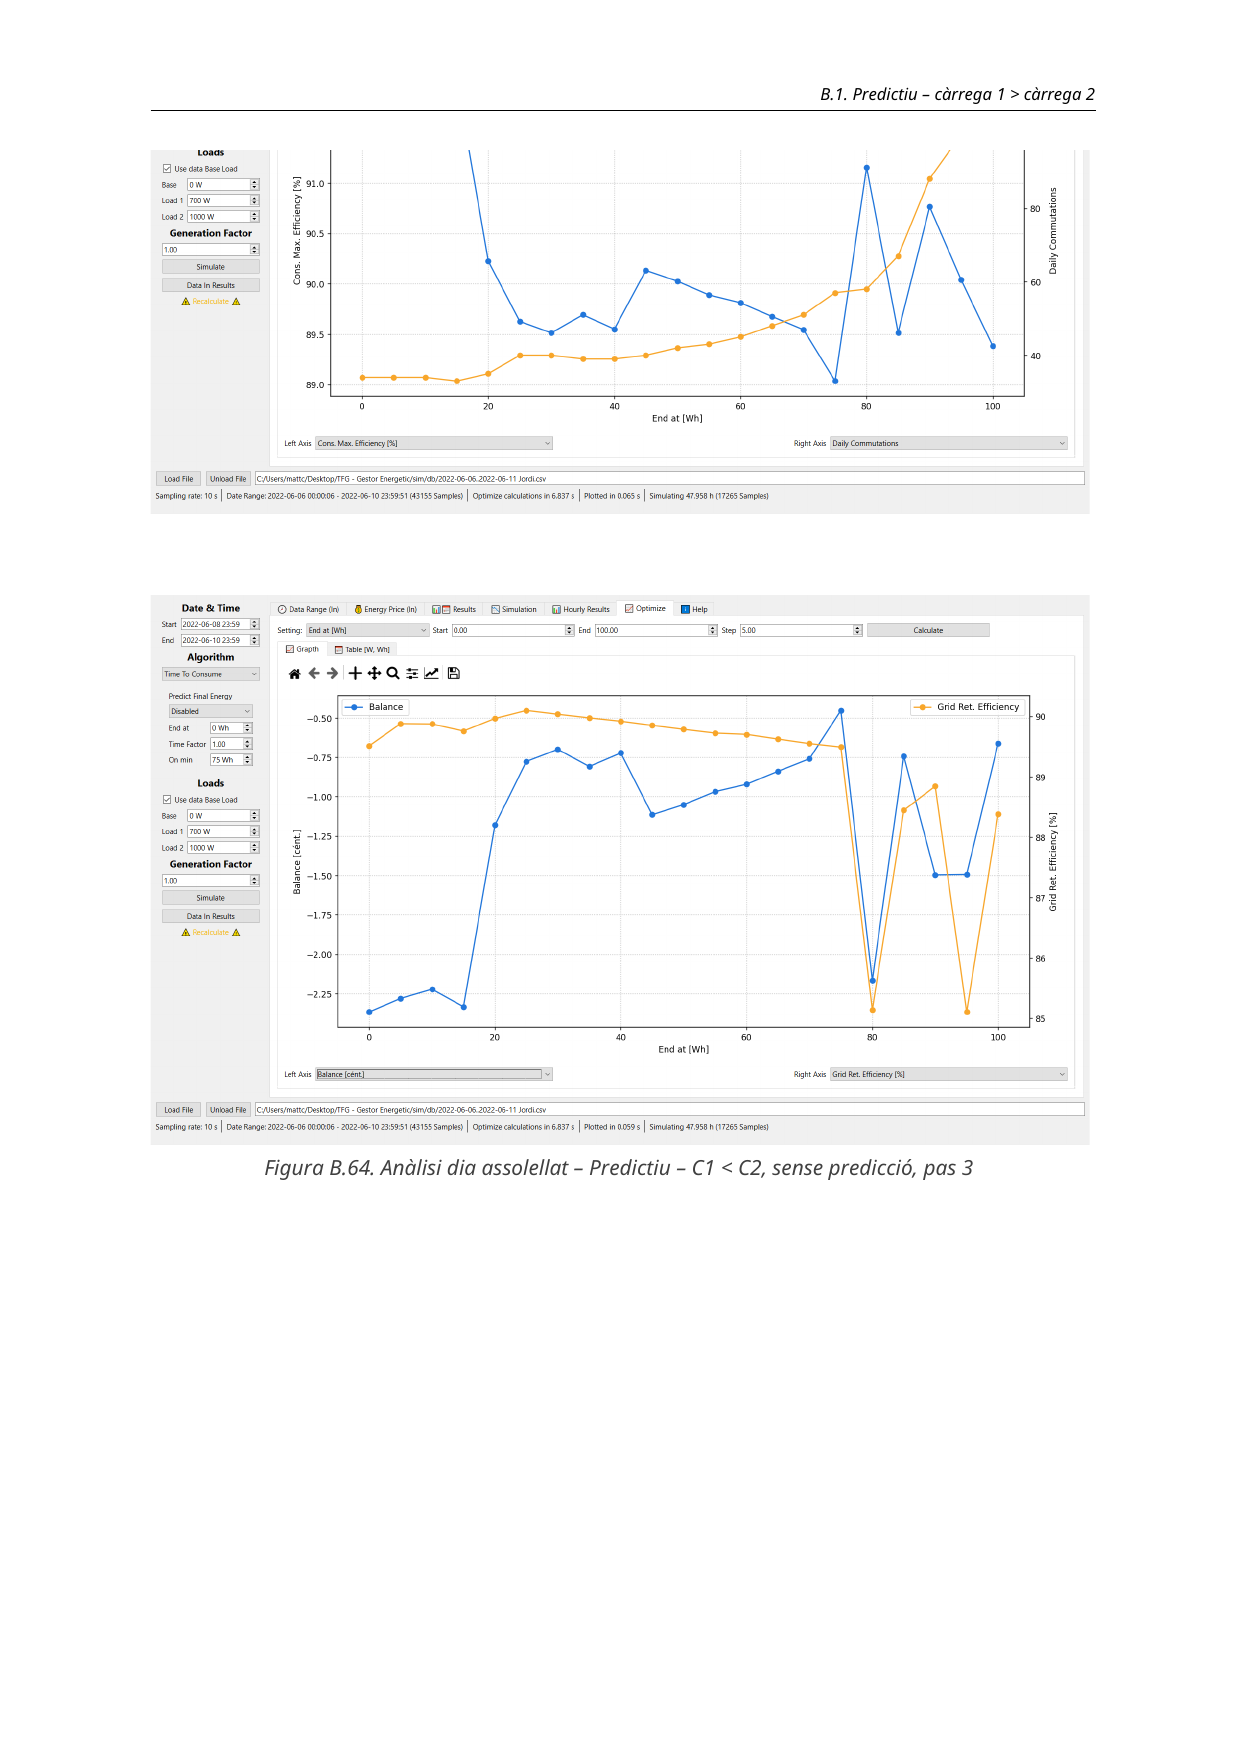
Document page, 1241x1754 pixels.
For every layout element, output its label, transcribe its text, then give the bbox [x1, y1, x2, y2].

picture [150, 150, 1090, 514]
picture [150, 595, 1090, 1145]
text Figura B.8. Anàlisi dia assolellat – Predictiu – C1 < C2, sense predicció, pas 3 [150, 1157, 1090, 1179]
